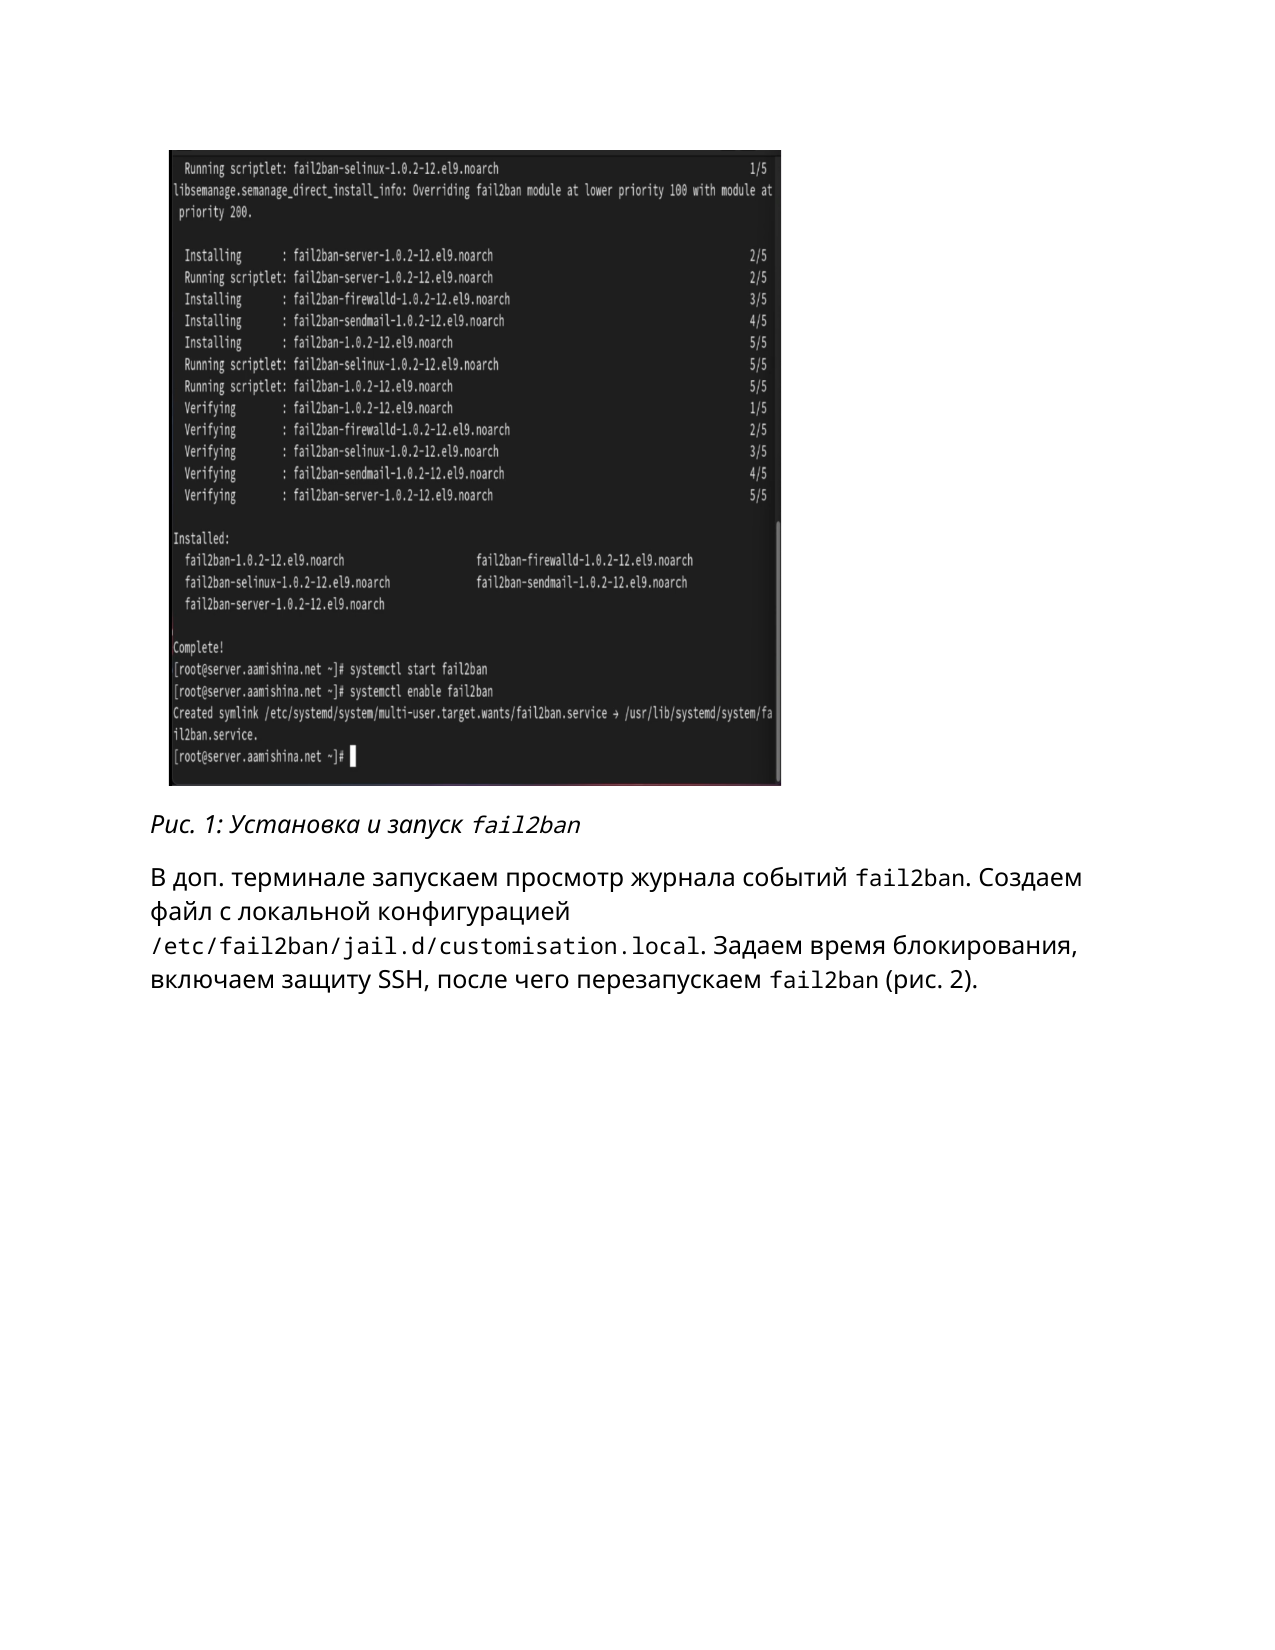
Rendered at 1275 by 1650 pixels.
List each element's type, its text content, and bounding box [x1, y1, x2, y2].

text В доп. терминале запускаем просмотр журнала событий fail2ban. Создаем файл с локальной конфигурацией /etc/fail2ban/jail.d/customisation.local. Задаем время блокирования, включаем защиту SSH, после чего перезапускаем fail2ban (рис. 2). [150, 859, 1125, 995]
text Рис. 1: Установка и запуск fail2ban [150, 806, 1125, 840]
picture [168, 150, 782, 786]
